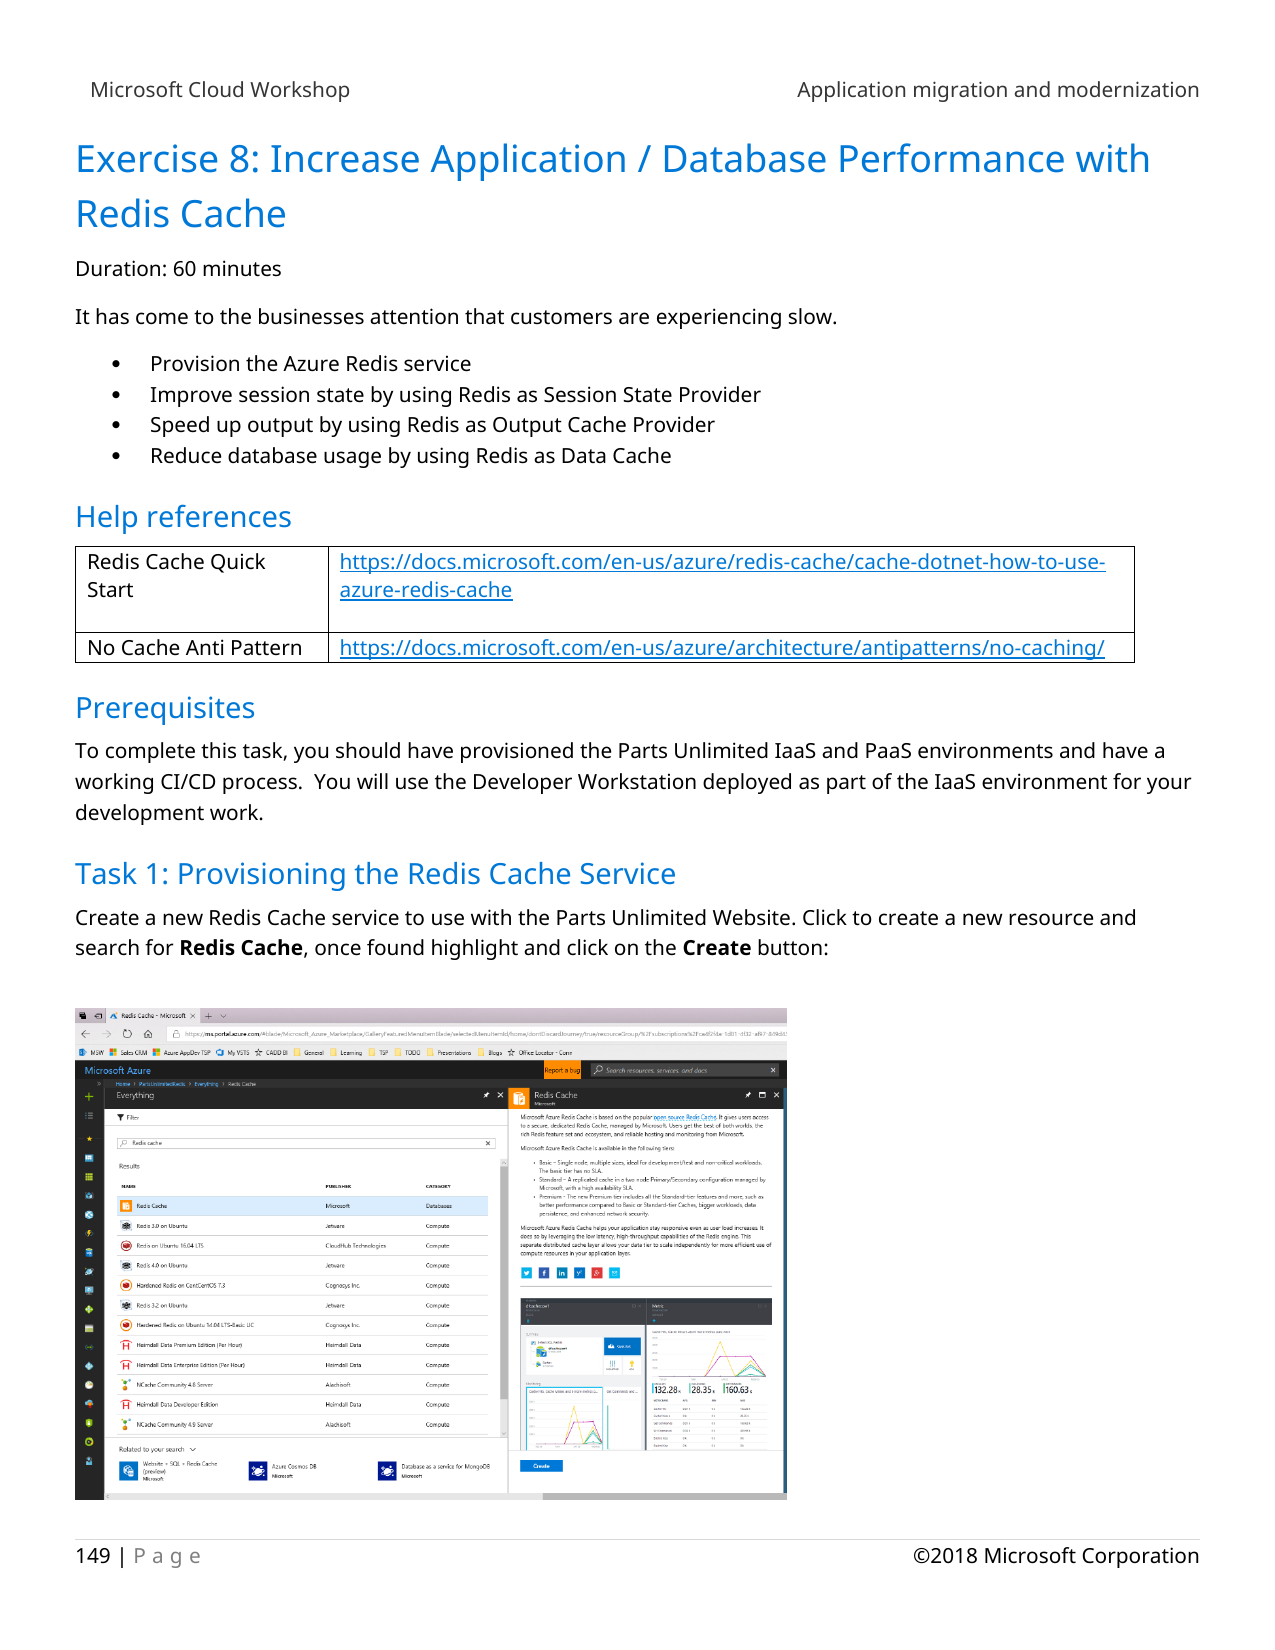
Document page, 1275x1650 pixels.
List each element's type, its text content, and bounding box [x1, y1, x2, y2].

subtitle Exercise 8: Increase Application / Database Performance with Redis Cache [75, 132, 1200, 238]
list Improve session state by using Redis as Session State Provider [112, 380, 1200, 408]
table_cell No Cache Anti Pattern [76, 633, 328, 662]
list Speed up output by using Redis as Output Cache Provider [112, 410, 1200, 439]
text Create a new Redis Cache service to use with the Parts Unlimited Website. Click to create a new resource and search for Redis Cache, once found highlight and click on the Create button: [75, 903, 1200, 962]
text Duration: 60 minutes [75, 254, 1200, 283]
table_cell https://docs.microsoft.com/en-us/azure/architecture/antipatterns/no-caching/ [329, 633, 1134, 662]
table_header Redis Cache Quick Start [76, 547, 328, 632]
list Provision the Azure Redis service [112, 349, 1200, 378]
subtitle Task 1: Provisioning the Redis Cache Service [75, 853, 1200, 893]
picture [75, 1008, 787, 1500]
text To complete this task, you should have provisioned the Parts Unlimited IaaS and PaaS environments and have a working CI/CD process. You will use the Developer Workstation deployed as part of the IaaS environment for your development work. [75, 737, 1200, 826]
list Reduce database usage by using Redis as Data Cache [112, 441, 1200, 469]
subtitle Prerequisites [75, 688, 1200, 727]
table_header https://docs.microsoft.com/en-us/azure/redis-cache/cache-dotnet-how-to-use-azure-redis-cache [329, 547, 1134, 632]
subtitle Help references [75, 497, 1200, 536]
text It has come to the businesses attention that customers are experiencing slow. [75, 302, 1200, 330]
